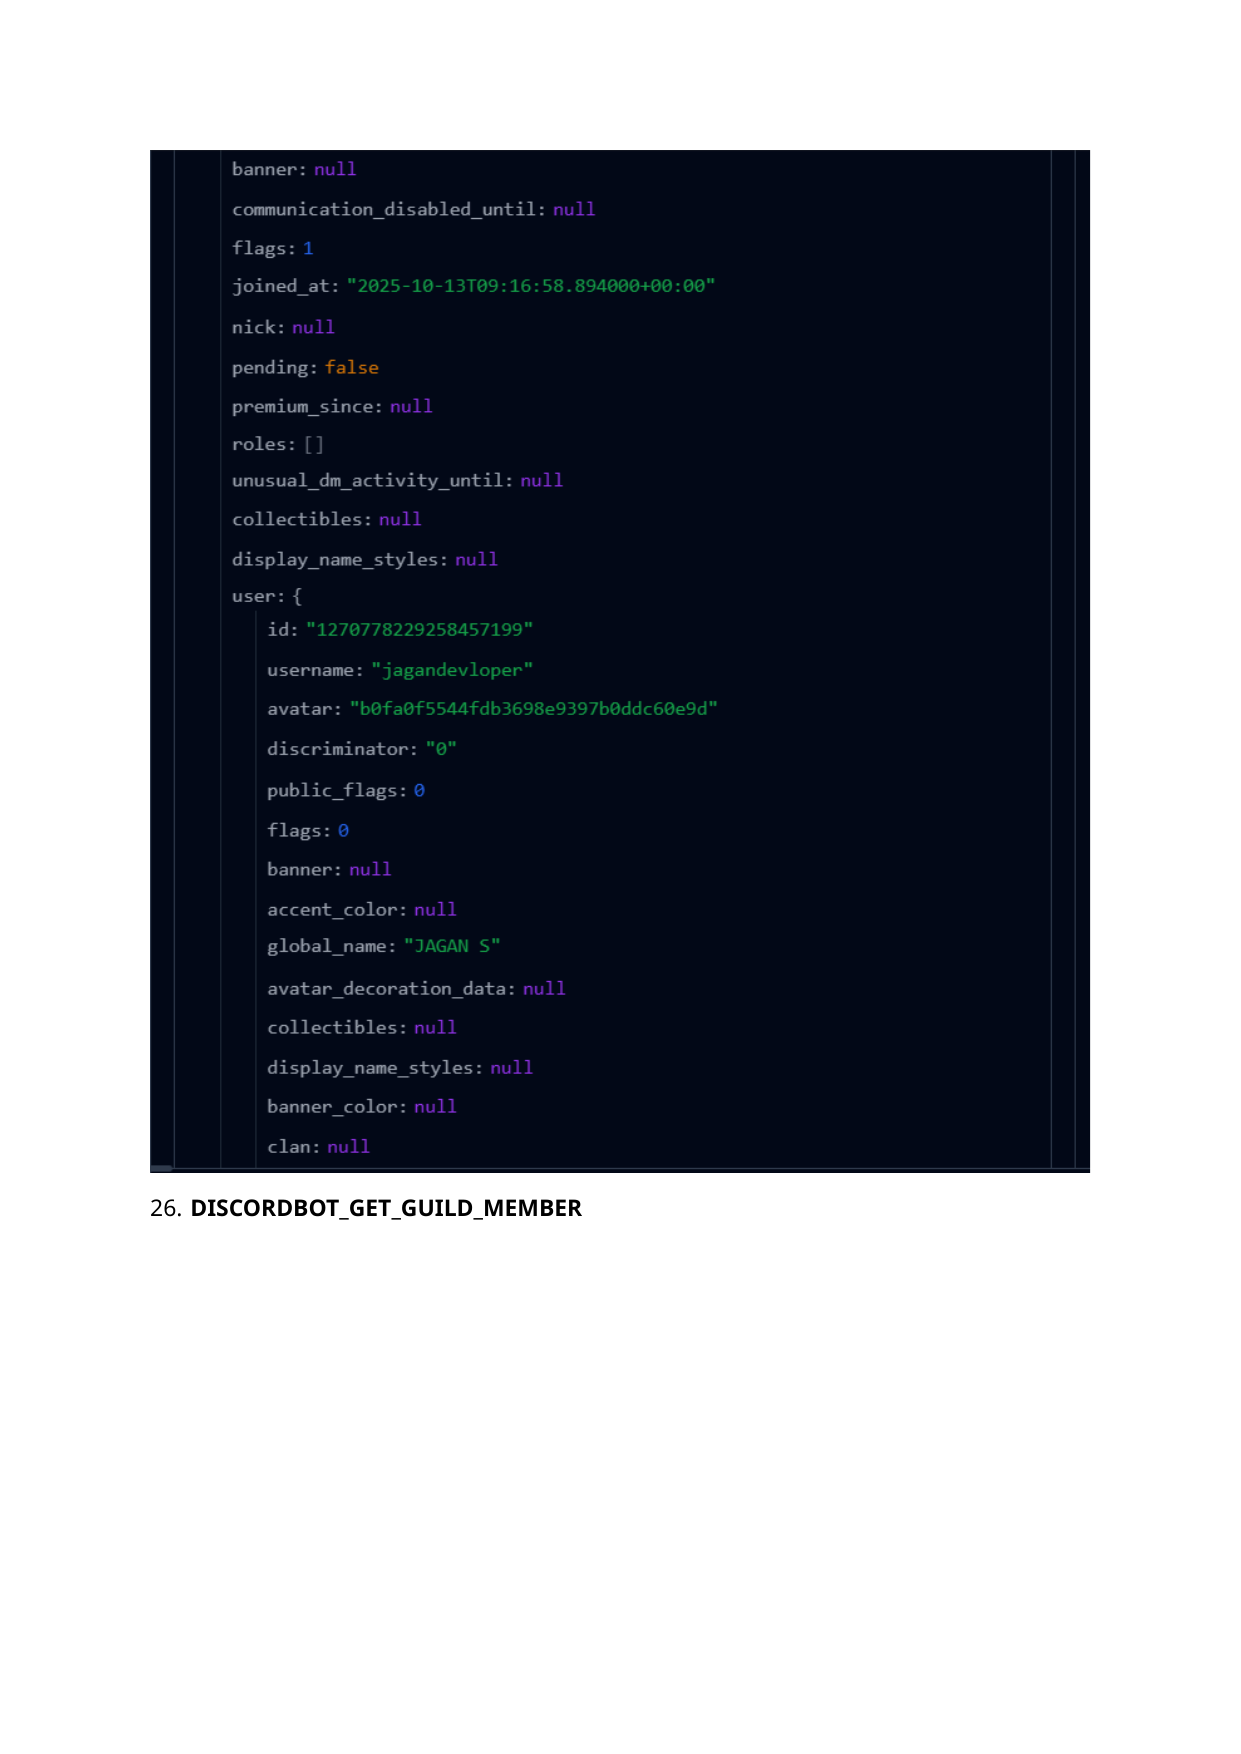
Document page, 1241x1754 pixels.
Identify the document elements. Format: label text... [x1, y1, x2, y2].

text 26. DISCORDBOT_GET_GUILD_MEMBER [150, 1192, 1090, 1223]
picture [150, 150, 1091, 1173]
